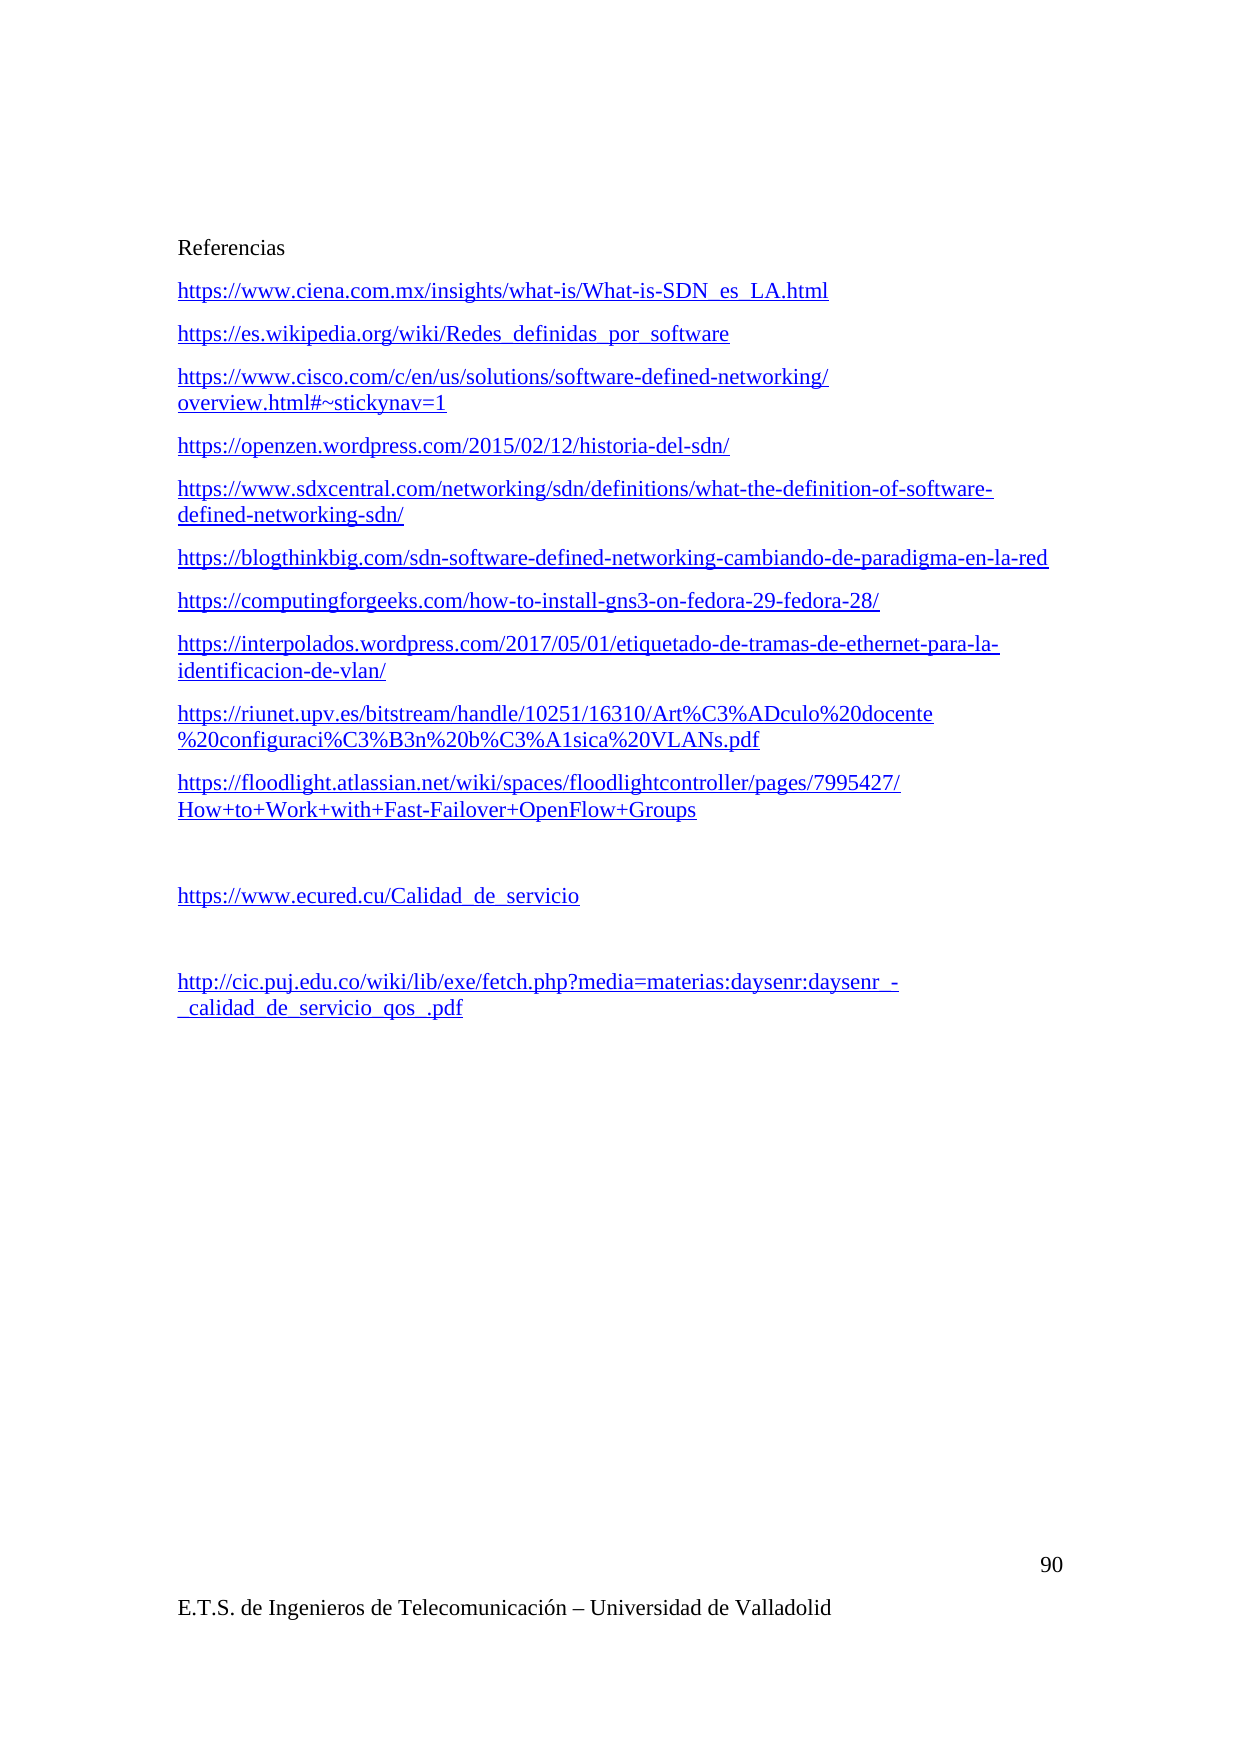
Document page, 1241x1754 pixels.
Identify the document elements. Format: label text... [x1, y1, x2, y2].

text https://blogthinkbig.com/sdn-software-defined-networking-cambiando-de-paradigma-en-la-red [177, 544, 1063, 571]
text https://interpolados.wordpress.com/2017/05/01/etiquetado-de-tramas-de-ethernet-para-la-identificacion-de-vlan/ [177, 631, 1063, 683]
text https://floodlight.atlassian.net/wiki/spaces/floodlightcontroller/pages/7995427/How+to+Work+with+Fast-Failover+OpenFlow+Groups [177, 769, 1063, 822]
text http://cic.puj.edu.co/wiki/lib/exe/fetch.php?media=materias:daysenr:daysenr_-_calidad_de_servicio_qos_.pdf [177, 968, 1063, 1020]
text https://riunet.upv.es/bitstream/handle/10251/16310/Art%C3%ADculo%20docente%20configuraci%C3%B3n%20b%C3%A1sica%20VLANs.pdf [177, 700, 1063, 753]
text https://www.ciena.com.mx/insights/what-is/What-is-SDN_es_LA.html [177, 277, 1063, 303]
text https://www.cisco.com/c/en/us/solutions/software-defined-networking/overview.html#~stickynav=1 [177, 363, 1063, 415]
text Referencias [177, 234, 1063, 260]
text https://www.ecured.cu/Calidad_de_servicio [177, 882, 1063, 908]
text https://www.sdxcentral.com/networking/sdn/definitions/what-the-definition-of-software-defined-networking-sdn/ [177, 475, 1063, 528]
text https://es.wikipedia.org/wiki/Redes_definidas_por_software [177, 320, 1063, 346]
text https://openzen.wordpress.com/2015/02/12/historia-del-sdn/ [177, 432, 1063, 458]
text https://computingforgeeks.com/how-to-install-gns3-on-fedora-29-fedora-28/ [177, 587, 1063, 614]
